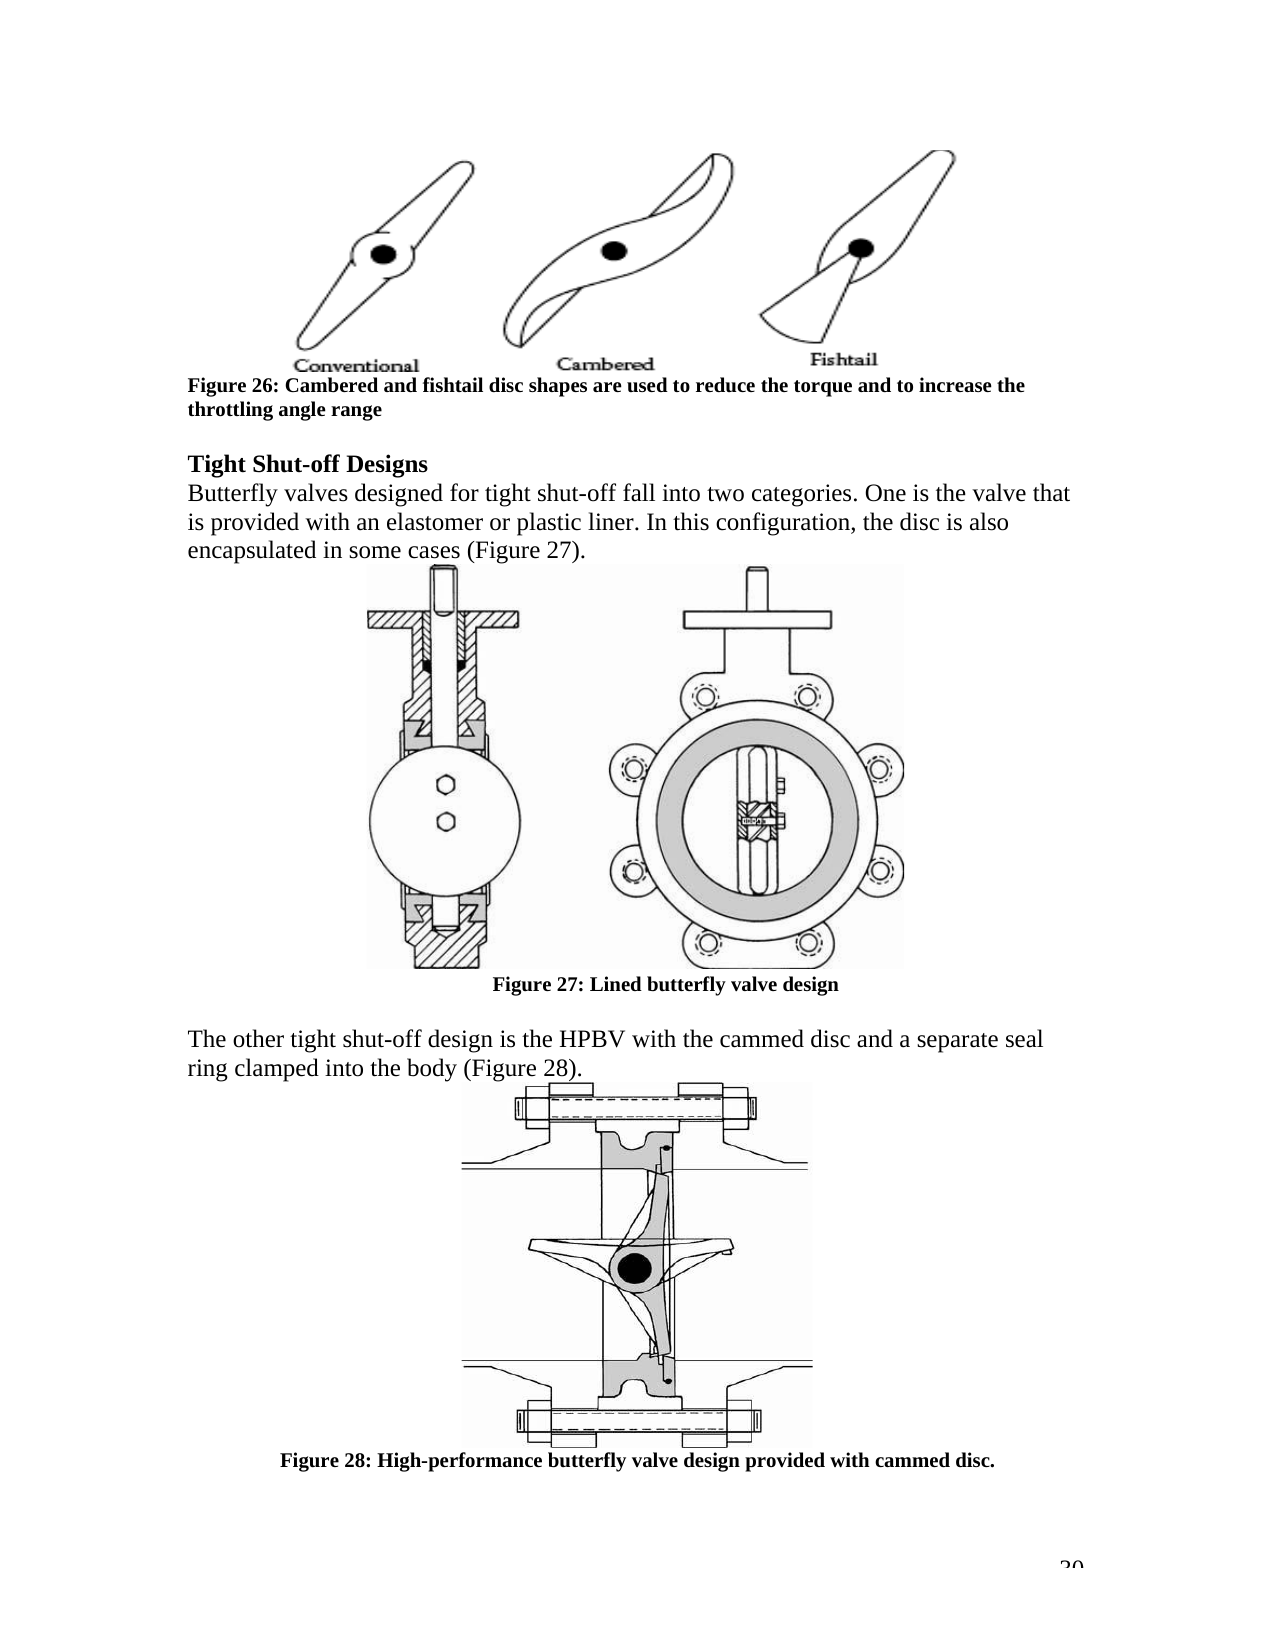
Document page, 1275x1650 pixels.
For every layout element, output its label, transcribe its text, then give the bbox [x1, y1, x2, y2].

picture [366, 564, 905, 969]
subtitle Tight Shut-off Designs [187, 449, 1269, 478]
text Figure 28: High-performance butterfly valve design provided with cammed disc. [280, 1448, 1269, 1472]
text The other tight shut-off design is the HPBV with the cammed disc and a separate seal ring clamped into the body (Figure 28). [187, 1024, 1044, 1081]
picture [285, 150, 986, 372]
text Figure 26: Cambered and fishtail disc shapes are used to reduce the torque and to increase the throttling angle range [187, 373, 1027, 421]
picture [461, 1082, 813, 1448]
text Butterfly valves designed for tight shut-off fall into two categories. One is the valve that is provided with an elastomer or plastic liner. In this configuration, the disc is also encapsulated in some cases (Figure 27). [187, 478, 1070, 564]
text Figure 27: Lined butterfly valve design [492, 972, 1269, 996]
